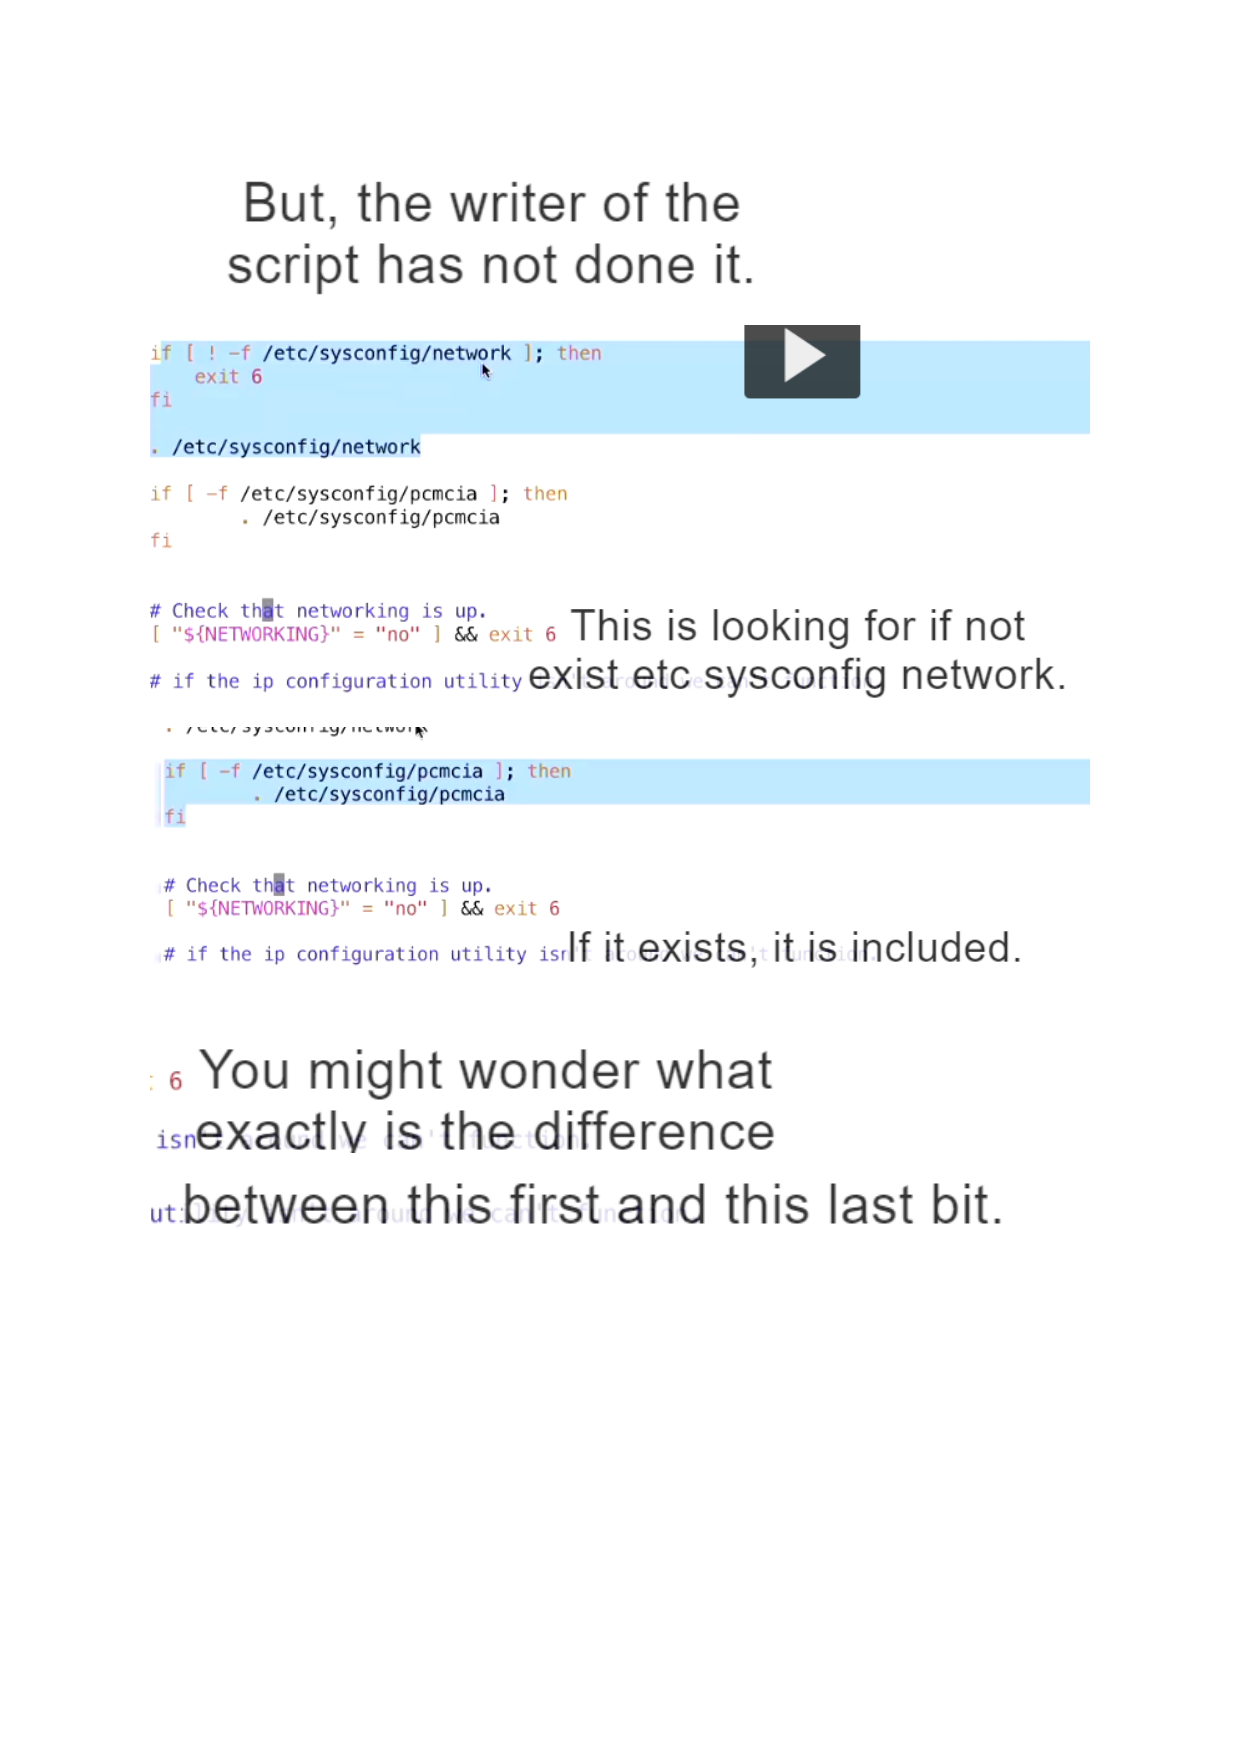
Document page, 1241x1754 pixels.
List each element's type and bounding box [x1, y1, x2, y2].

picture [150, 1171, 1049, 1243]
picture [150, 998, 830, 1153]
picture [150, 727, 1091, 980]
picture [150, 150, 905, 307]
picture [150, 325, 1091, 709]
